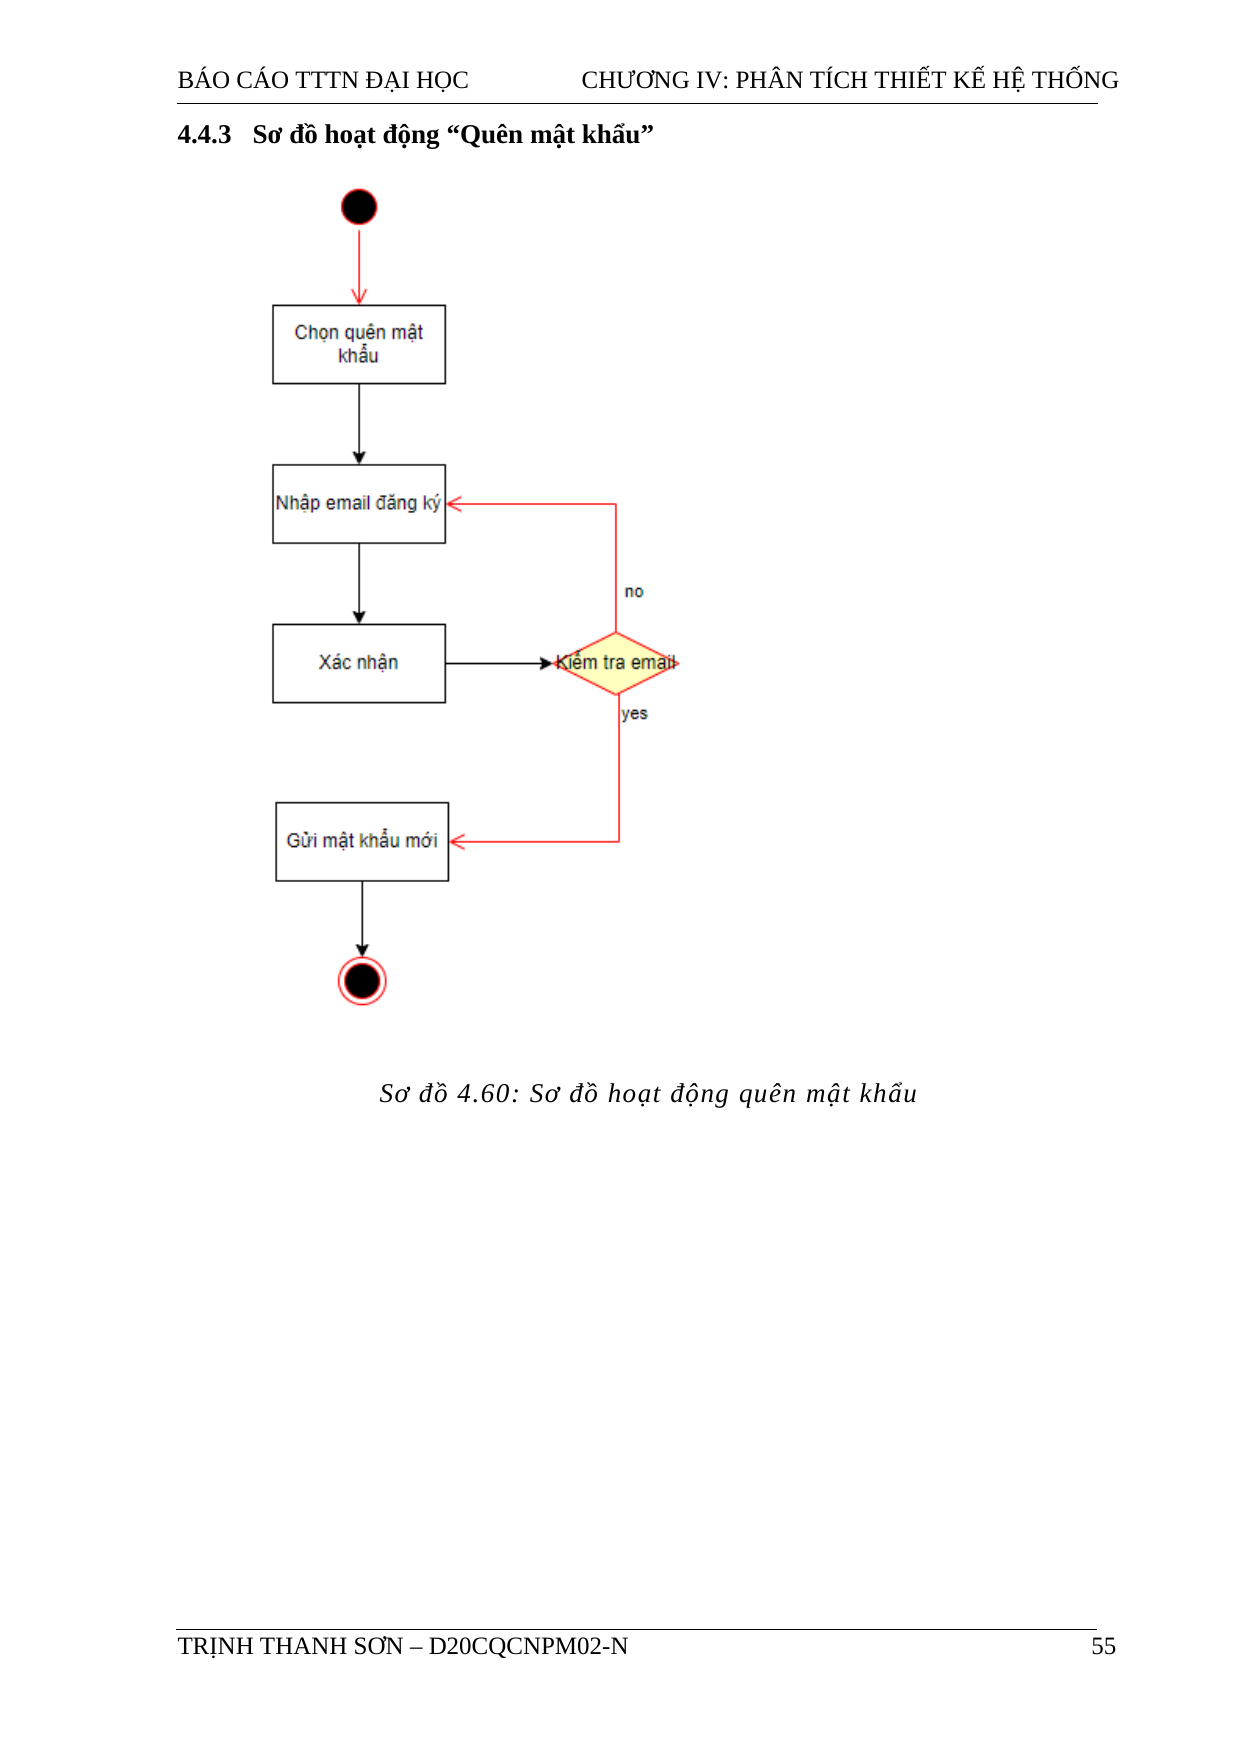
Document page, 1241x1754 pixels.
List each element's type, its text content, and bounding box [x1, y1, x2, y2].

subtitle Sơ đồ 4.60: Sơ đồ hoạt động quên mật khẩu [177, 1077, 1122, 1108]
subtitle Sơ đồ hoạt động “Quên mật khẩu” [177, 118, 1122, 149]
picture [177, 161, 735, 1065]
